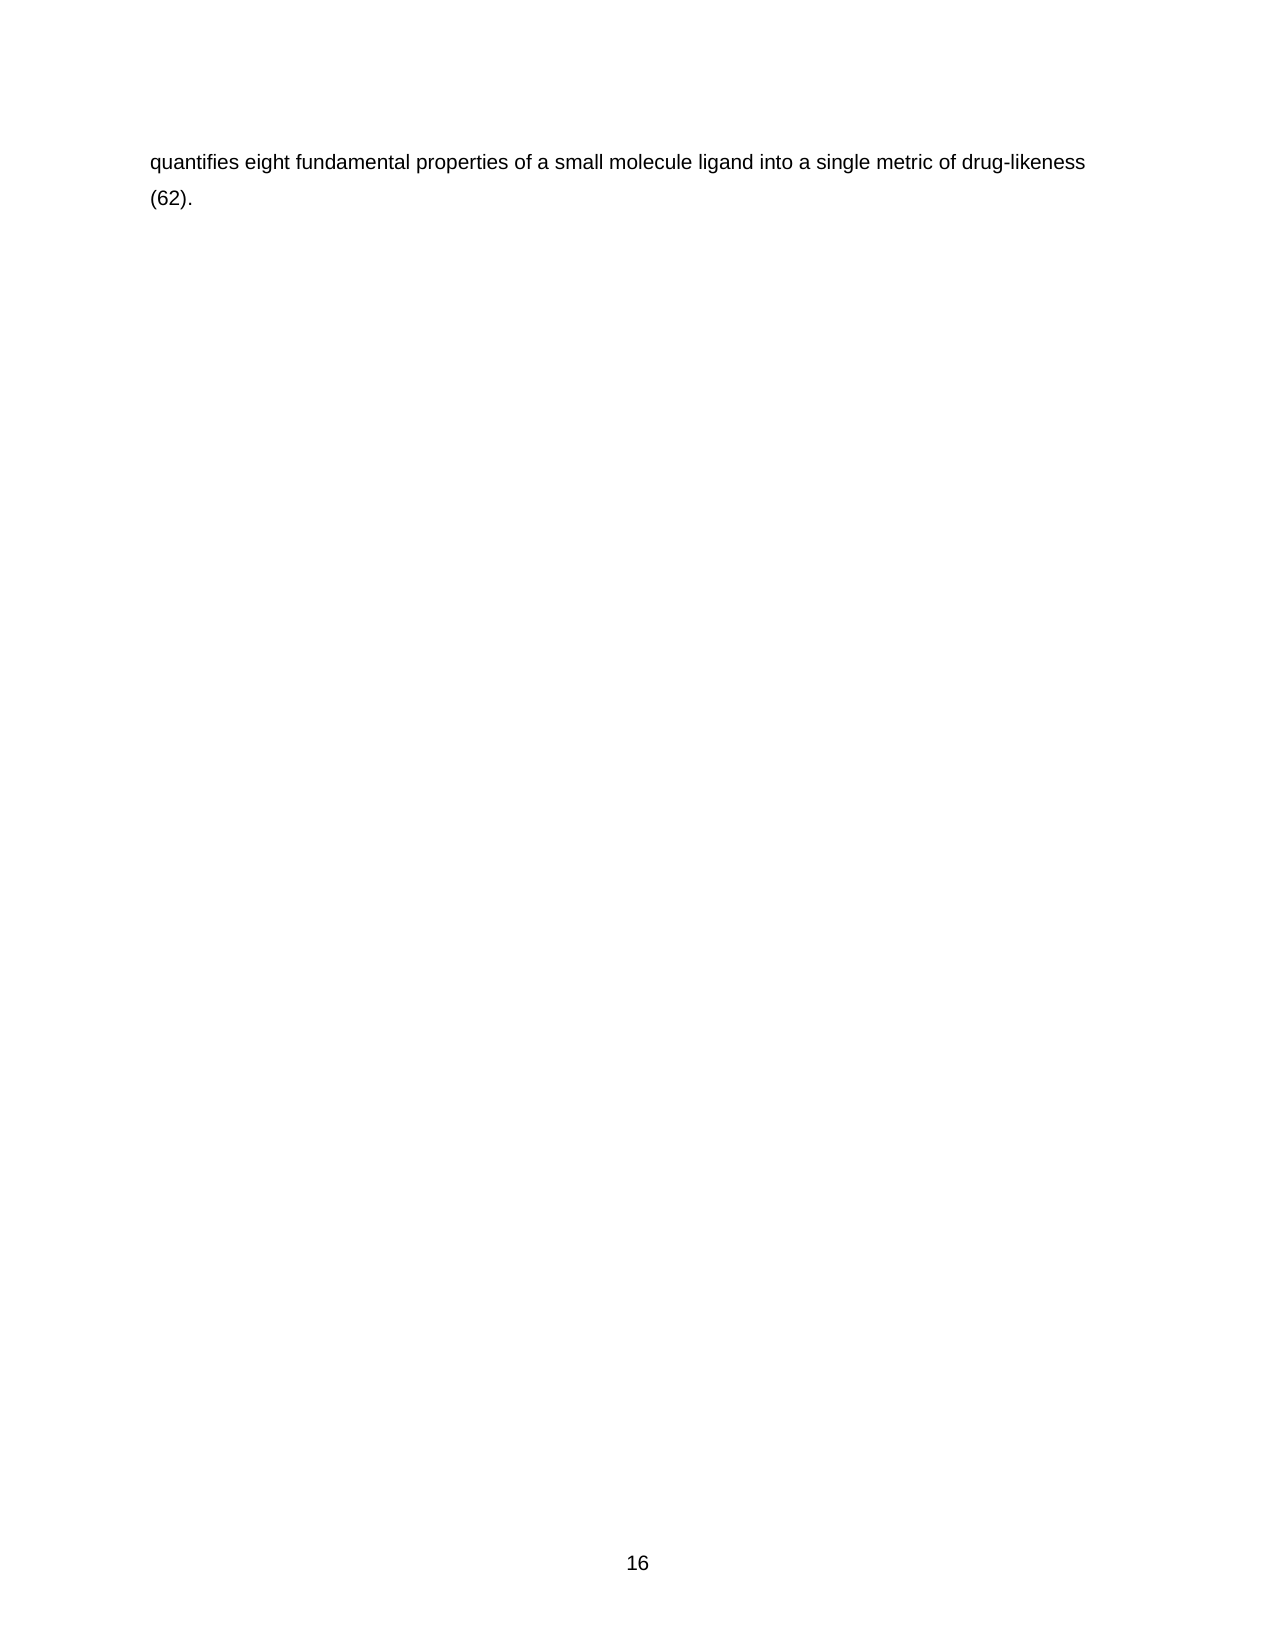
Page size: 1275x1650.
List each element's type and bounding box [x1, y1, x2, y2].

text [150, 150, 1125, 210]
